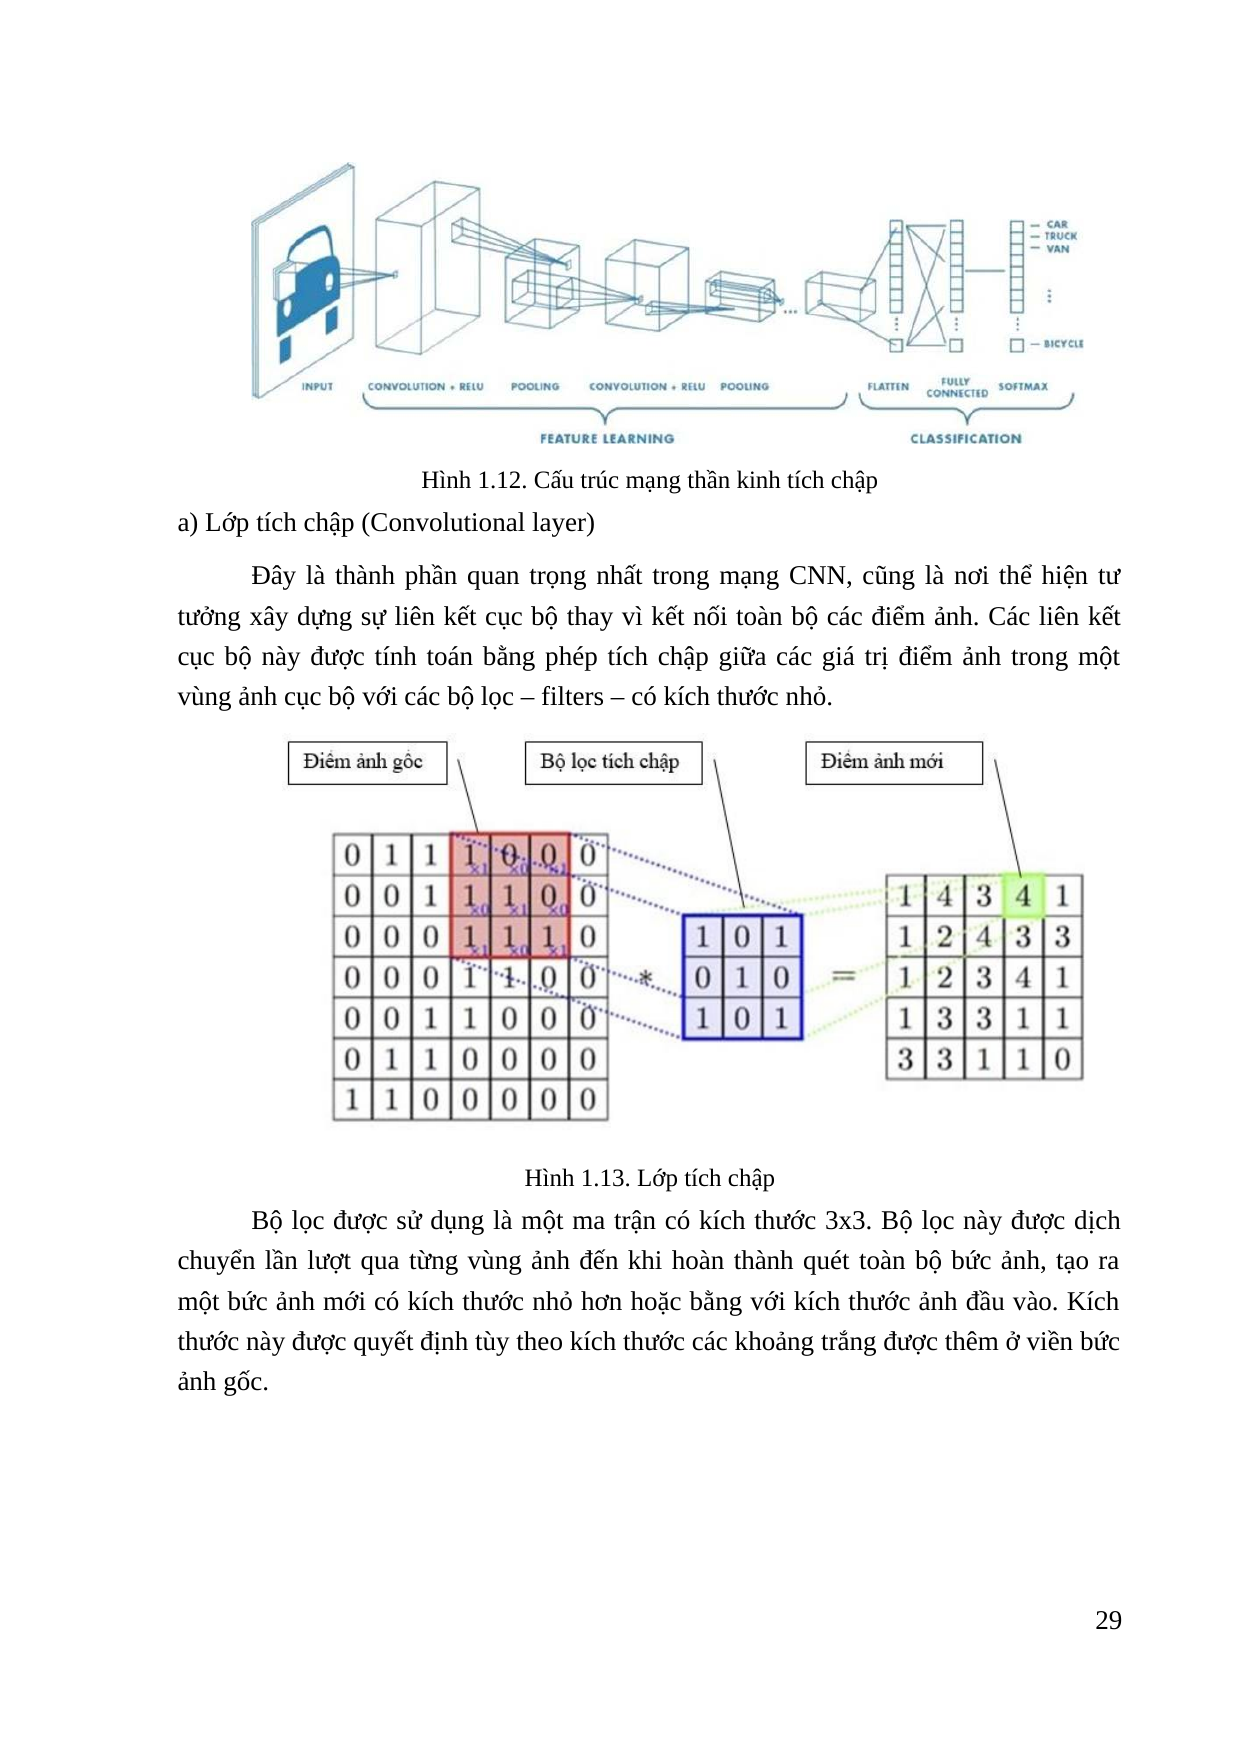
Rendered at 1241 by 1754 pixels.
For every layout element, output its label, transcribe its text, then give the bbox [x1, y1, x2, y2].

text Bộ lọc được sử dụng là một ma trận có kích thước 3x3. Bộ lọc này được dịch chuyển lần lượt qua từng vùng ảnh đến khi hoàn thành quét toàn bộ bức ảnh, tạo ra một bức ảnh mới có kích thước nhỏ hơn hoặc bằng với kích thước ảnh đầu vào. Kích thước này được quyết định tùy theo kích thước các khoảng trắng được thêm ở viền bức ảnh gốc. [177, 1204, 1122, 1397]
text Đây là thành phần quan trọng nhất trong mạng CNN, cũng là nơi thể hiện tư tưởng xây dựng sự liên kết cục bộ thay vì kết nối toàn bộ các điểm ảnh. Các liên kết cục bộ này được tính toán bằng phép tích chập giữa các giá trị điểm ảnh trong một vùng ảnh cục bộ với các bộ lọc – filters – có kích thước nhỏ. [177, 559, 1122, 712]
picture [251, 162, 1084, 444]
text a) Lớp tích chập (Convolutional layer) [177, 506, 1122, 537]
picture [282, 733, 1091, 1141]
